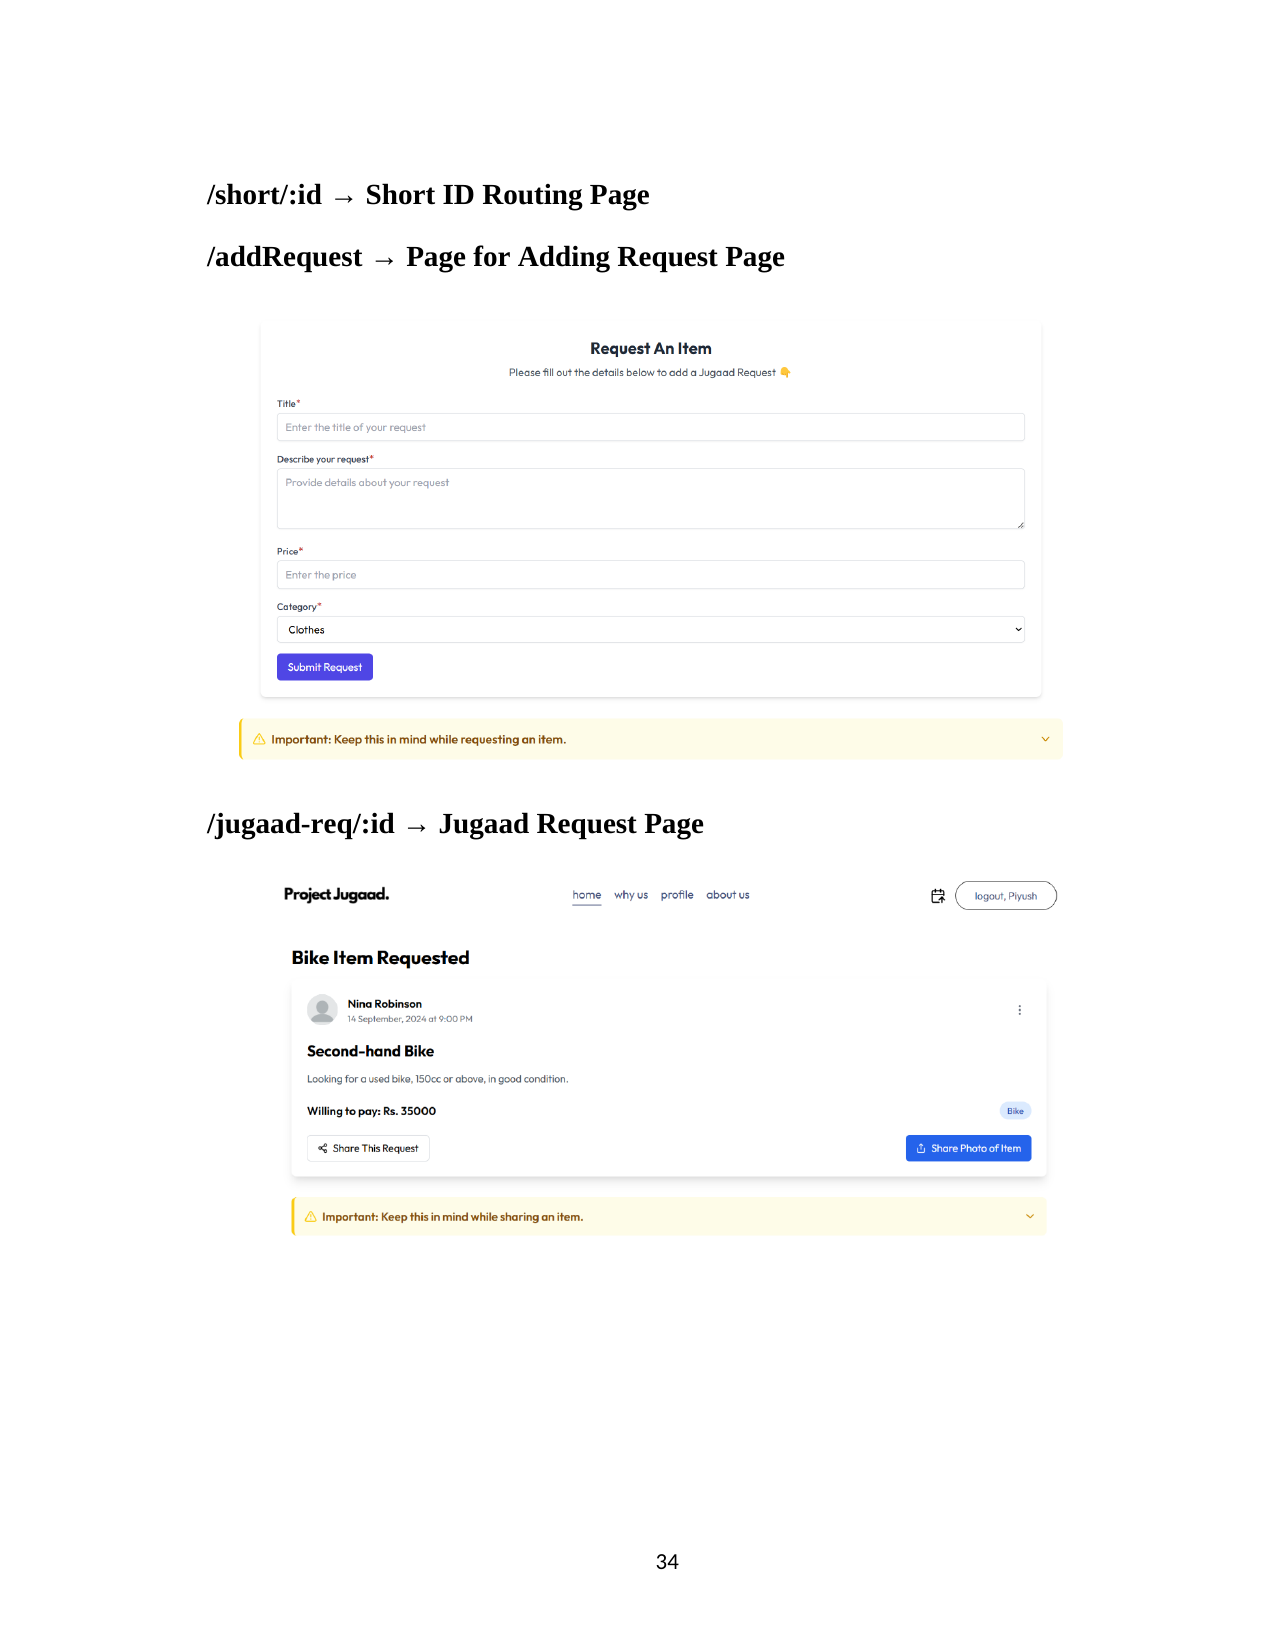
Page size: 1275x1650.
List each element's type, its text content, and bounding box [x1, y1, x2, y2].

text /jugaad-req/:id → Jugaad Request Page [207, 806, 1127, 840]
text /addRequest → Page for Adding Request Page [207, 239, 1127, 273]
picture [206, 302, 1128, 778]
picture [206, 869, 1128, 1276]
text /short/:id → Short ID Routing Page [207, 177, 1127, 210]
